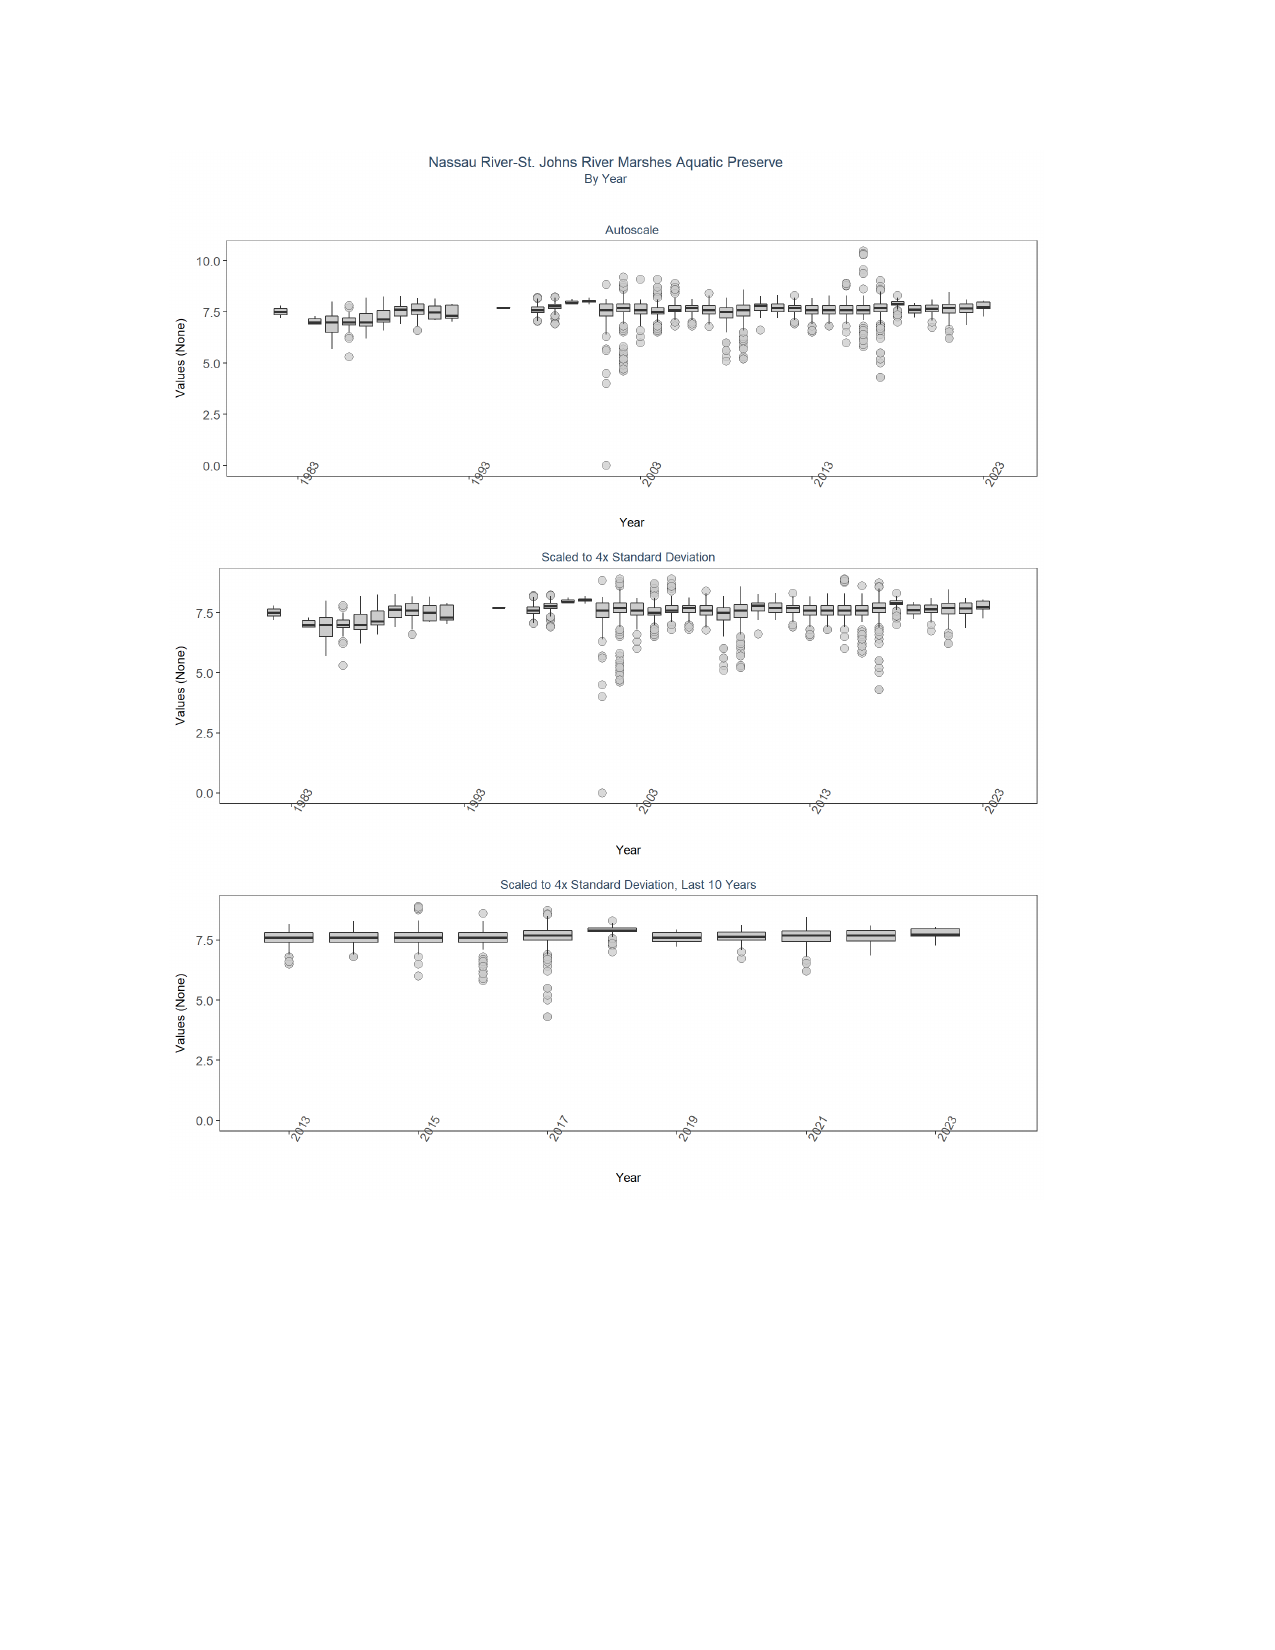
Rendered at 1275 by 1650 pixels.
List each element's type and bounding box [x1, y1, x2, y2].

picture [168, 150, 1044, 1200]
